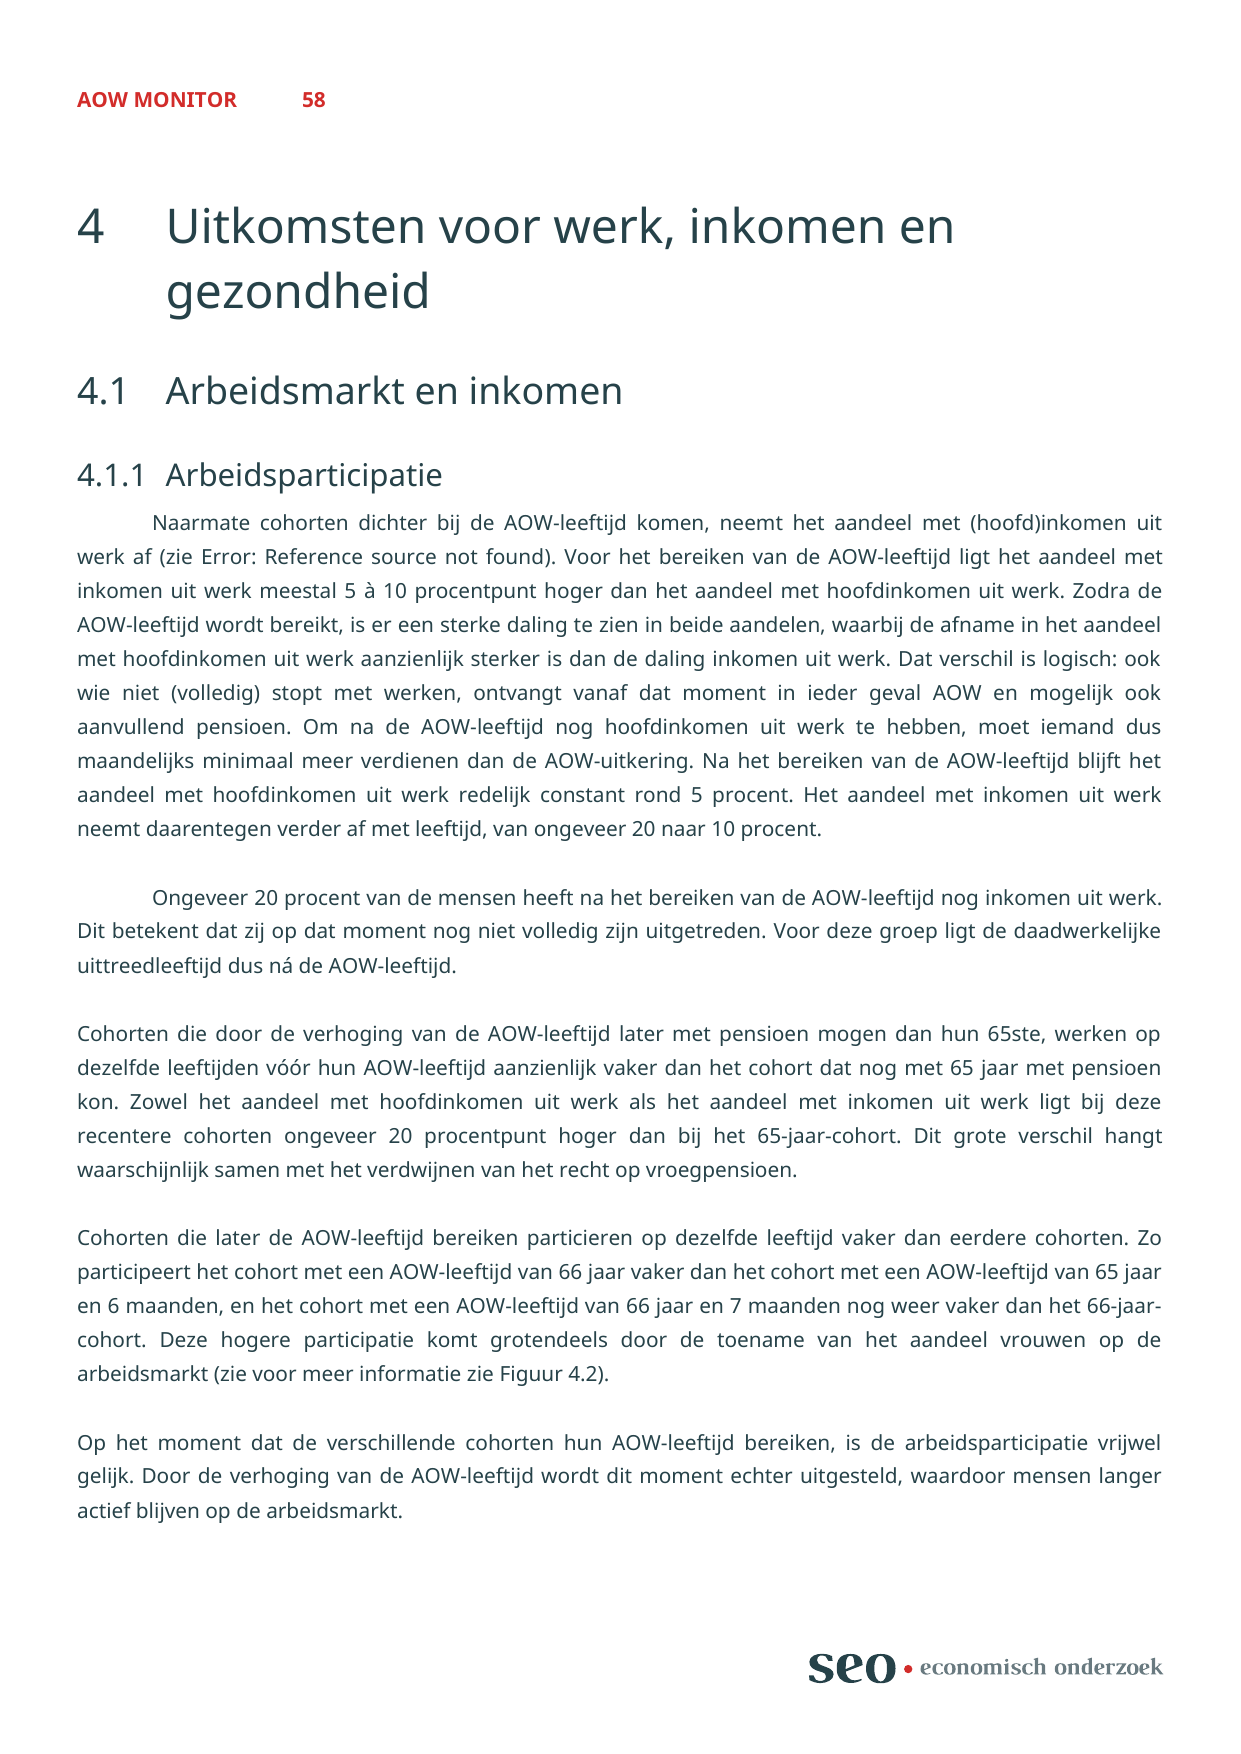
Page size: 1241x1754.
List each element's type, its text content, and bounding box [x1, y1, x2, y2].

list Arbeidsparticipatie [77, 453, 1163, 495]
text Cohorten die later de AOW-leeftijd bereiken particieren op dezelfde leeftijd vaker dan eerdere cohorten. Zo participeert het cohort met een AOW-leeftijd van 66 jaar vaker dan het cohort met een AOW-leeftijd van 65 jaar en 6 maanden, en het cohort met een AOW-leeftijd van 66 jaar en 7 maanden nog weer vaker dan het 66-jaar-cohort. Deze hogere participatie komt grotendeels door de toename van het aandeel vrouwen op de arbeidsmarkt (zie voor meer informatie zie Figuur 4.2). [77, 1223, 1163, 1388]
list Arbeidsmarkt en inkomen [77, 364, 1163, 415]
list Uitkomsten voor werk, inkomen en gezondheid [77, 192, 1163, 323]
text Ongeveer 20 procent van de mensen heeft na het bereiken van de AOW-leeftijd nog inkomen uit werk. Dit betekent dat zij op dat moment nog niet volledig zijn uitgetreden. Voor deze groep ligt de daadwerkelijke uittreedleeftijd dus ná de AOW-leeftijd. [77, 883, 1163, 979]
list Op het moment dat de verschillende cohorten hun AOW-leeftijd bereiken, is de arbeidsparticipatie vrijwel gelijk. Door de verhoging van de AOW-leeftijd wordt dit moment echter uitgesteld, waardoor mensen langer actief blijven op de arbeidsmarkt. [77, 1428, 1163, 1524]
text Cohorten die door de verhoging van de AOW-leeftijd later met pensioen mogen dan hun 65ste, werken op dezelfde leeftijden vóór hun AOW-leeftijd aanzienlijk vaker dan het cohort dat nog met 65 jaar met pensioen kon. Zowel het aandeel met hoofdinkomen uit werk als het aandeel met inkomen uit werk ligt bij deze recentere cohorten ongeveer 20 procentpunt hoger dan bij het 65-jaar-cohort. Dit grote verschil hangt waarschijnlijk samen met het verdwijnen van het recht op vroegpensioen. [77, 1019, 1163, 1183]
